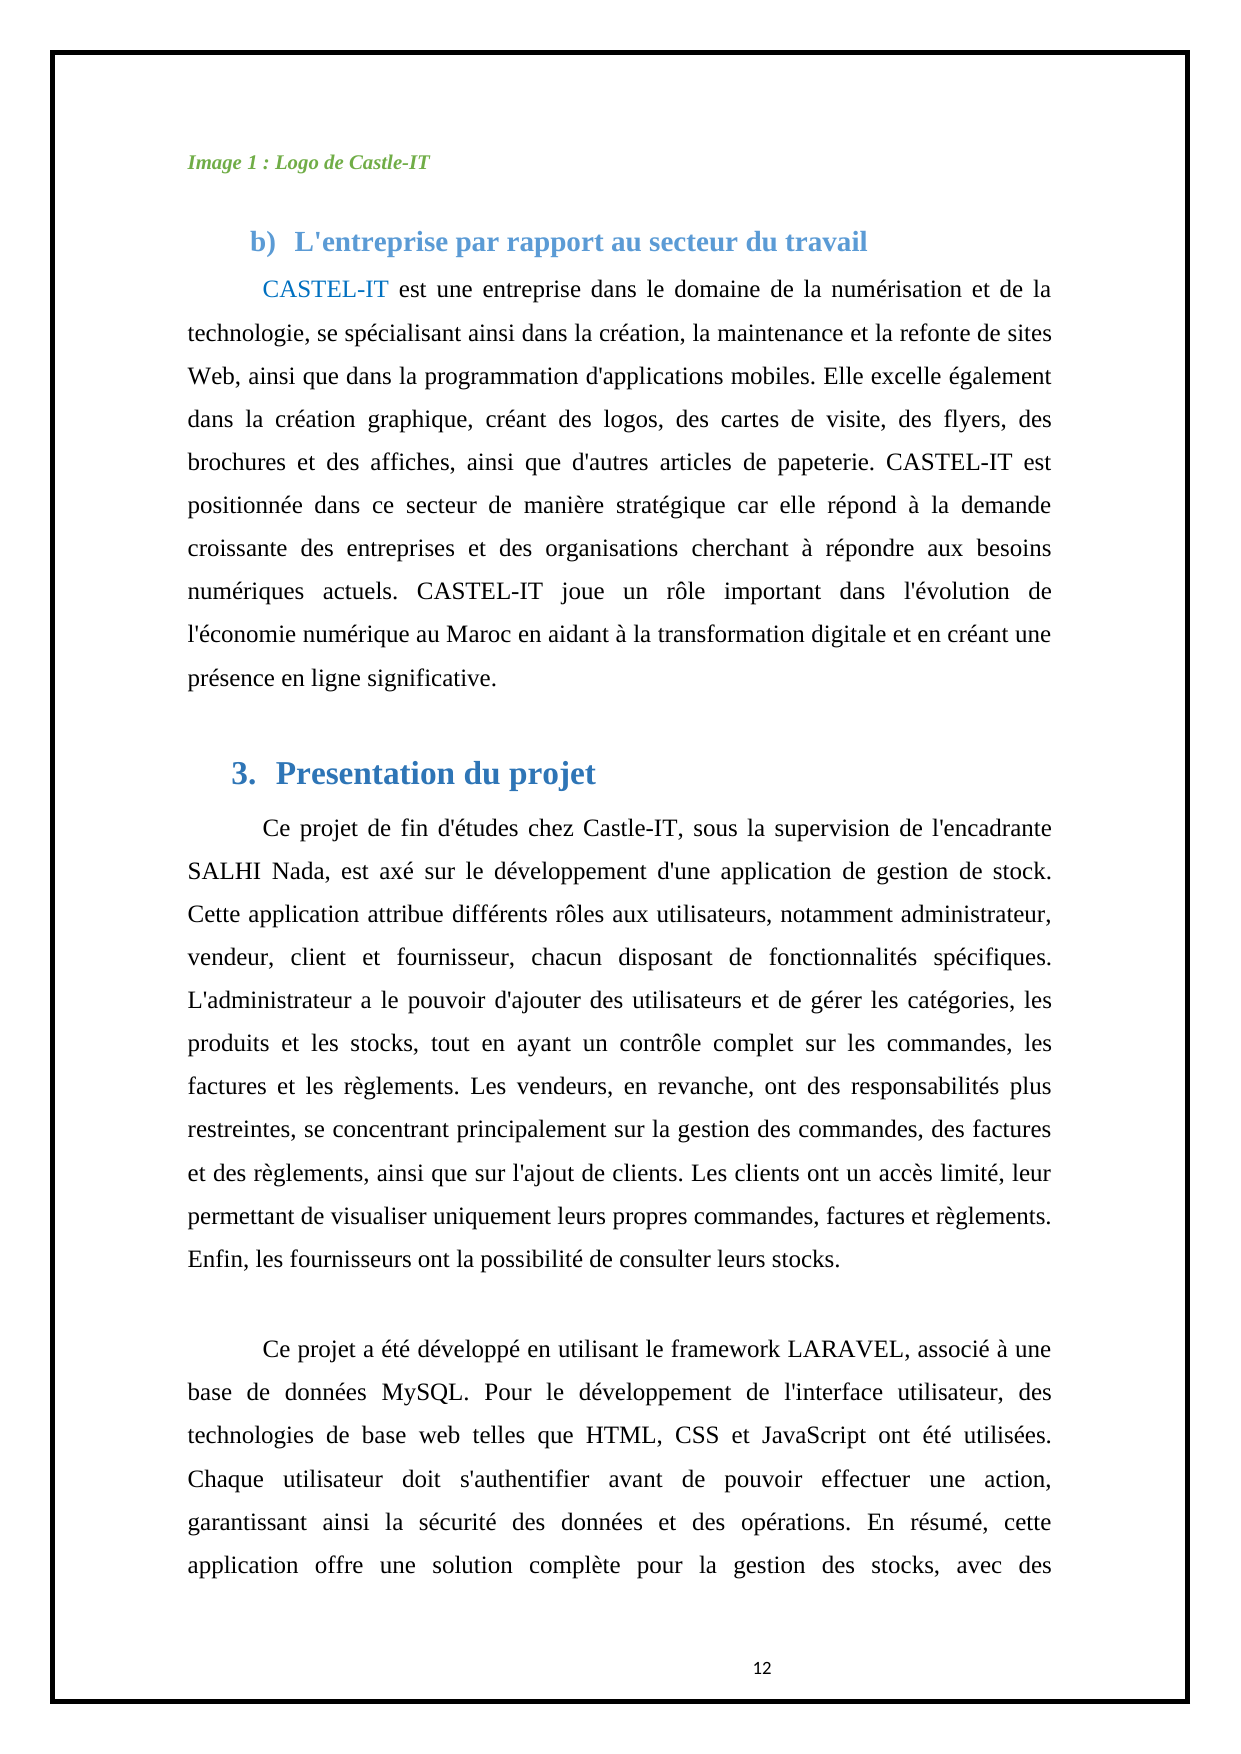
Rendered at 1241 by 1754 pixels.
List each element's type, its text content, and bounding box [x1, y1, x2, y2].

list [179, 1334, 1061, 1581]
list Ce projet de fin d'études chez Castle-IT, sous la supervision de l'encadrante SALHI Nada, est axé sur le développement d'une application de gestion de stock. Cette application attribue différents rôles aux utilisateurs, notamment administrateur, vendeur, client et fournisseur, chacun disposant de fonctionnalités spécifiques. L'administrateur a le pouvoir d'ajouter des utilisateurs et de gérer les catégories, les produits et les stocks, tout en ayant un contrôle complet sur les commandes, les factures et les règlements. Les vendeurs, en revanche, ont des responsabilités plus restreintes, se concentrant principalement sur la gestion des commandes, des factures et des règlements, ainsi que sur l'ajout de clients. Les clients ont un accès limité, leur permettant de visualiser uniquement leurs propres commandes, factures et règlements. Enfin, les fournisseurs ont la possibilité de consulter leurs stocks. [179, 811, 1061, 1275]
text CASTEL-IT est une entreprise dans le domaine de la numérisation et de la technologie, se spécialisant ainsi dans la création, la maintenance et la refonte de sites Web, ainsi que dans la programmation d'applications mobiles. Elle excelle également dans la création graphique, créant des logos, des cartes de visite, des flyers, des brochures et des affiches, ainsi que d'autres articles de papeterie. CASTEL-IT est positionnée dans ce secteur de manière stratégique car elle répond à la demande croissante des entreprises et des organisations cherchant à répondre aux besoins numériques actuels. CASTEL-IT joue un rôle important dans l'évolution de l'économie numérique au Maroc en aidant à la transformation digitale et en créant une présence en ligne significative. [187, 274, 1053, 691]
list L'entreprise par rapport au secteur du travail [250, 224, 1053, 258]
list Image 1 : Logo de Castle-IT [179, 150, 1061, 176]
list Presentation du projet [231, 753, 1053, 791]
